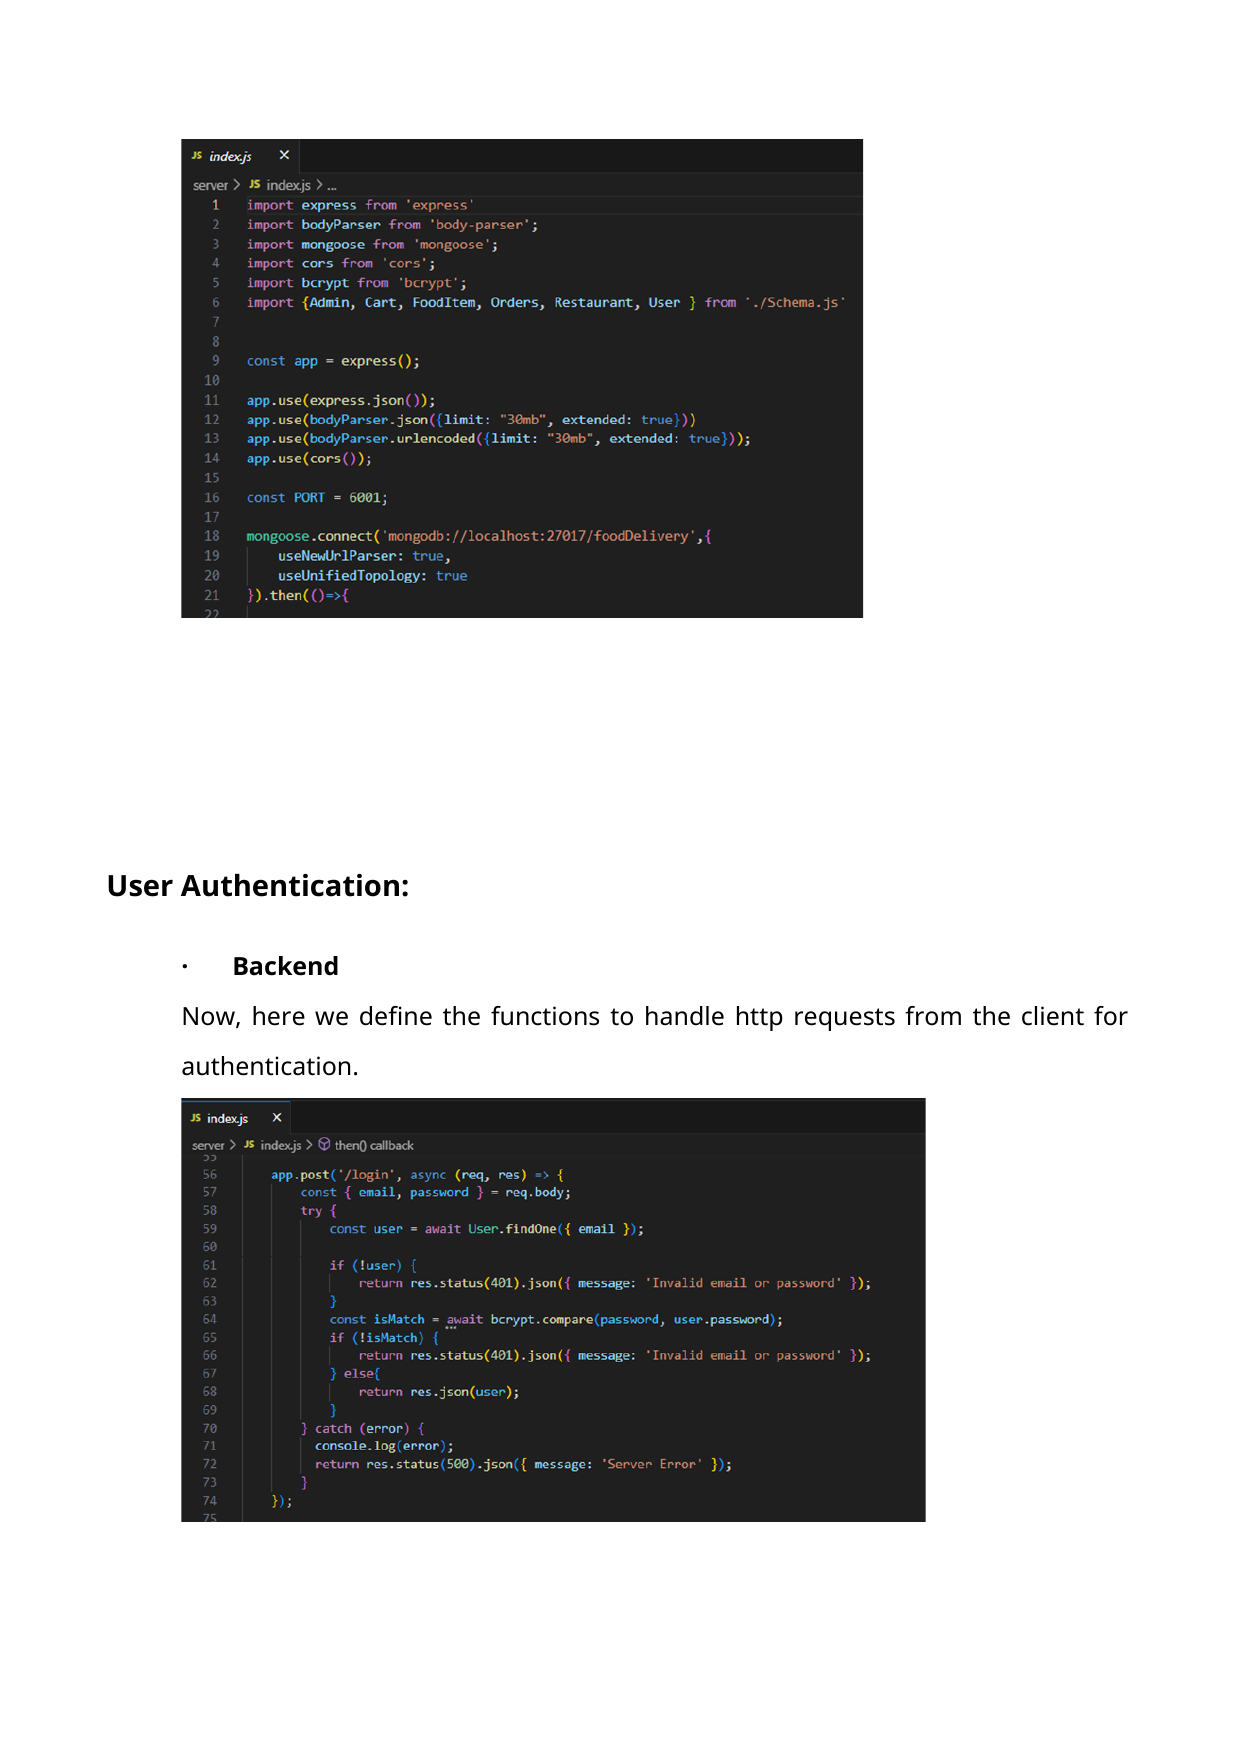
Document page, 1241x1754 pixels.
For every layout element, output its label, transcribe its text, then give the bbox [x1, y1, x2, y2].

text User Authentication: [106, 865, 1130, 905]
text · Backend [181, 949, 1130, 983]
picture [181, 139, 864, 618]
text Now, here we define the functions to handle http requests from the client for authentication. [181, 999, 1130, 1083]
picture [181, 1098, 926, 1522]
